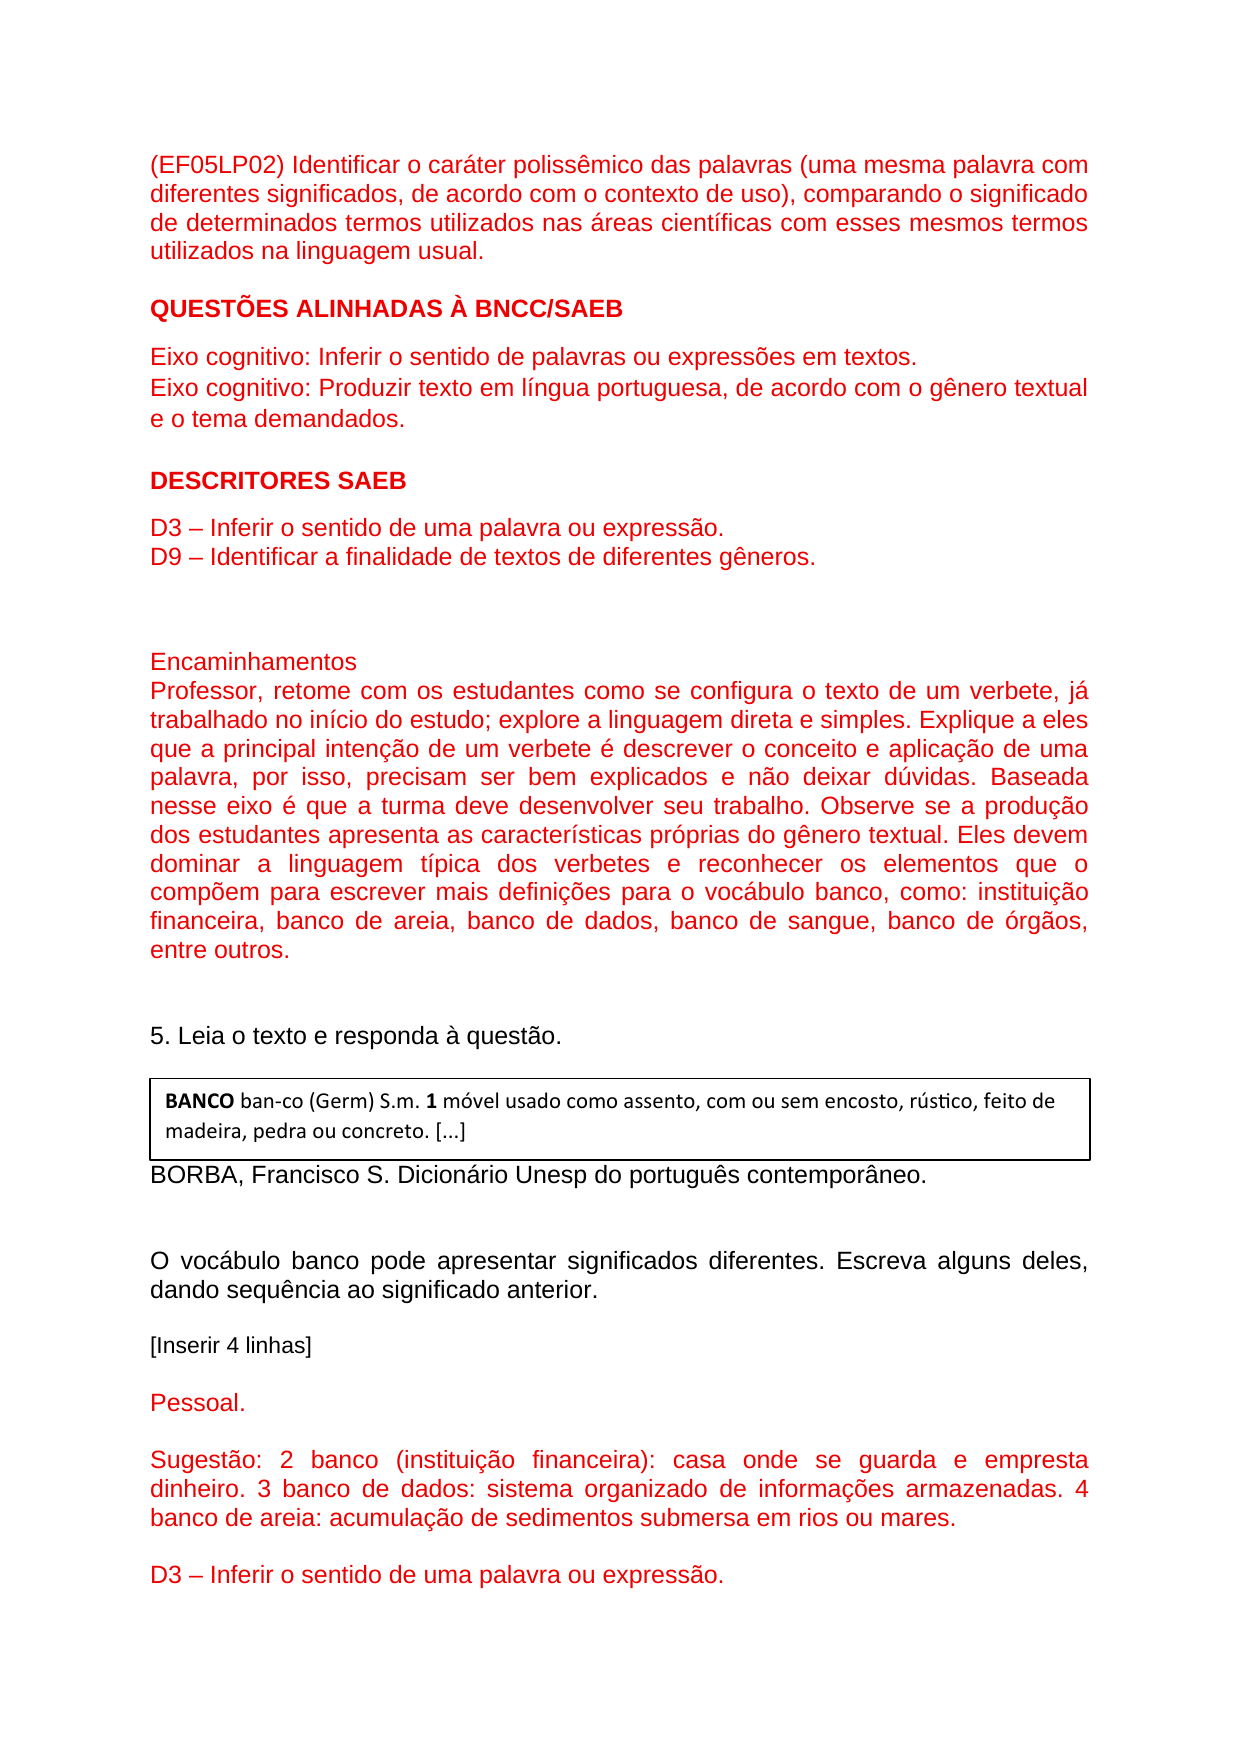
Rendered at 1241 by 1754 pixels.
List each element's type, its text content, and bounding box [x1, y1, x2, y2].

text DESCRITORES SAEB [150, 466, 1090, 494]
text Professor, retome com os estudantes como se configura o texto de um verbete, já trabalhado no início do estudo; explore a linguagem direta e simples. Explique a eles que a principal intenção de um verbete é descrever o conceito e aplicação de uma palavra, por isso, precisam ser bem explicados e não deixar dúvidas. Baseada nesse eixo é que a turma deve desenvolver seu trabalho. Observe se a produção dos estudantes apresenta as características próprias do gênero textual. Eles devem dominar a linguagem típica dos verbetes e reconhecer os elementos que o compõem para escrever mais definições para o vocábulo banco, como: instituição financeira, banco de areia, banco de dados, banco de sangue, banco de órgãos, entre outros. [150, 676, 1090, 963]
text D3 – Inferir o sentido de uma palavra ou expressão. [150, 1560, 1090, 1589]
text D9 – Identificar a finalidade de textos de diferentes gêneros. [150, 542, 1090, 571]
text Eixo cognitivo: Inferir o sentido de palavras ou expressões em textos. [150, 341, 1090, 370]
text Eixo cognitivo: Produzir texto em língua portuguesa, de acordo com o gênero textual e o tema demandados. [150, 372, 1090, 432]
text O vocábulo banco pode apresentar significados diferentes. Escreva alguns deles, dando sequência ao significado anterior. [150, 1246, 1090, 1304]
text Pessoal. [150, 1387, 1090, 1416]
text [Inserir 4 linhas] [150, 1332, 1090, 1359]
text Sugestão: 2 banco (instituição financeira): casa onde se guarda e empresta dinheiro. 3 banco de dados: sistema organizado de informações armazenadas. 4 banco de areia: acumulação de sedimentos submersa em rios ou mares. [150, 1445, 1090, 1531]
text Encaminhamentos [150, 647, 1090, 676]
text BORBA, Francisco S. Dicionário Unesp do português contemporâneo. [150, 1161, 1090, 1189]
text QUESTÕES ALINHADAS À BNCC/SAEB [150, 294, 1090, 322]
text D3 – Inferir o sentido de uma palavra ou expressão. [150, 513, 1090, 542]
text (EF05LP02) Identificar o caráter polissêmico das palavras (uma mesma palavra com diferentes significados, de acordo com o contexto de uso), comparando o significado de determinados termos utilizados nas áreas científicas com esses mesmos termos utilizados na linguagem usual. [150, 150, 1090, 265]
text 5. Leia o texto e responda à questão. [150, 1021, 1090, 1050]
